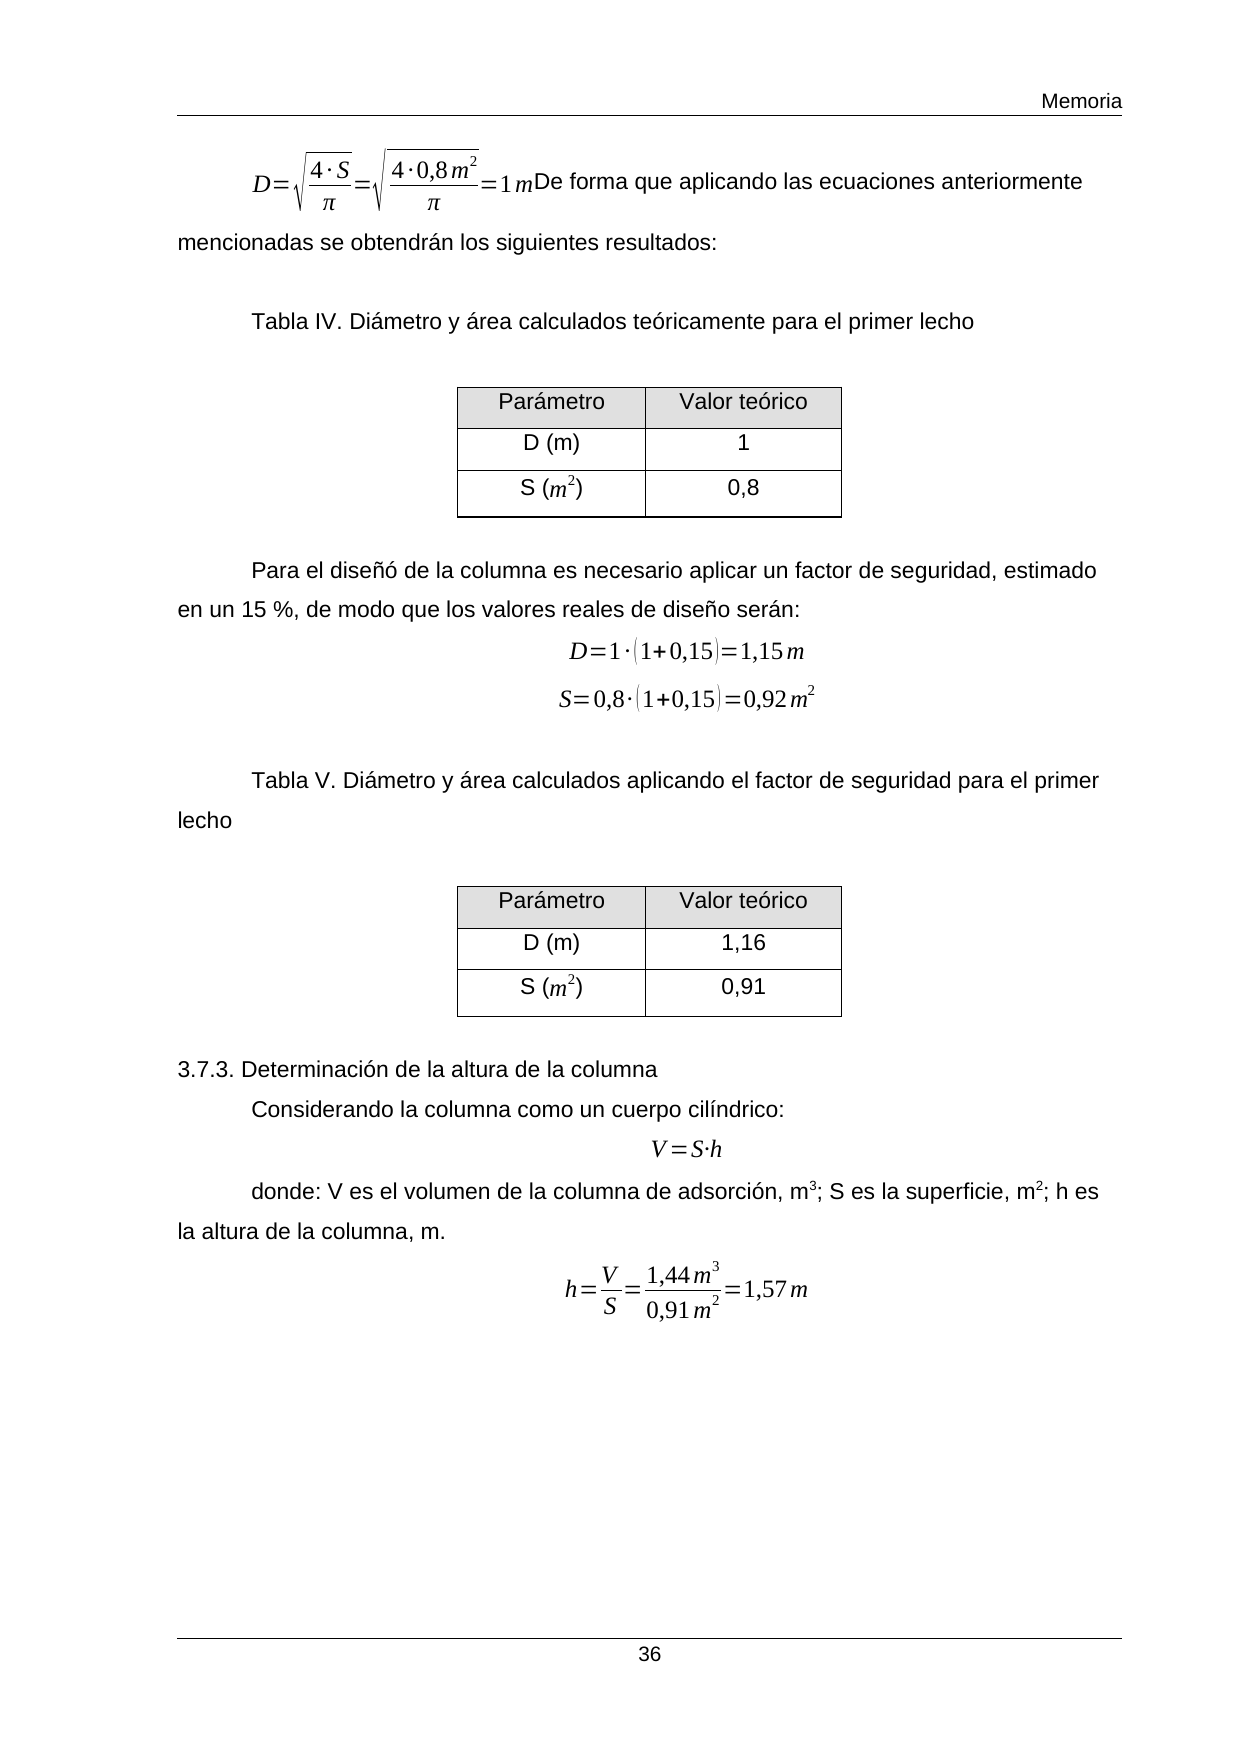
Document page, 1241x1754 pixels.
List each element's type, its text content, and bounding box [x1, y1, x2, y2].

table_cell 1 [646, 429, 841, 470]
text Tabla IV. Diámetro y área calculados teóricamente para el primer lecho [177, 308, 1122, 334]
table_cell 1,16 [646, 929, 841, 969]
table_cell 0,8 [646, 471, 841, 516]
text 3.7.3. Determinación de la altura de la columna [177, 1056, 1122, 1083]
text De forma que aplicando las ecuaciones anteriormente mencionadas se obtendrán los siguientes resultados: [177, 148, 1122, 255]
table_cell D (m) [458, 929, 645, 969]
table_cell S () [458, 471, 645, 516]
table_header Valor teórico [646, 887, 841, 928]
table_header Parámetro [458, 887, 645, 928]
table_header Parámetro [458, 388, 645, 428]
table_cell S () [458, 970, 645, 1016]
table_cell 0,91 [646, 970, 841, 1016]
text Considerando la columna como un cuerpo cilíndrico: [177, 1096, 1122, 1122]
text donde: V es el volumen de la columna de adsorción, m3; S es la superficie, m2; h es la altura de la columna, m. [177, 1178, 1122, 1244]
text Tabla V. Diámetro y área calculados aplicando el factor de seguridad para el primer lecho [177, 767, 1122, 833]
table_header Valor teórico [646, 388, 841, 428]
text Para el diseñó de la columna es necesario aplicar un factor de seguridad, estimado en un 15 %, de modo que los valores reales de diseño serán: [177, 557, 1122, 623]
table_cell D (m) [458, 429, 645, 470]
